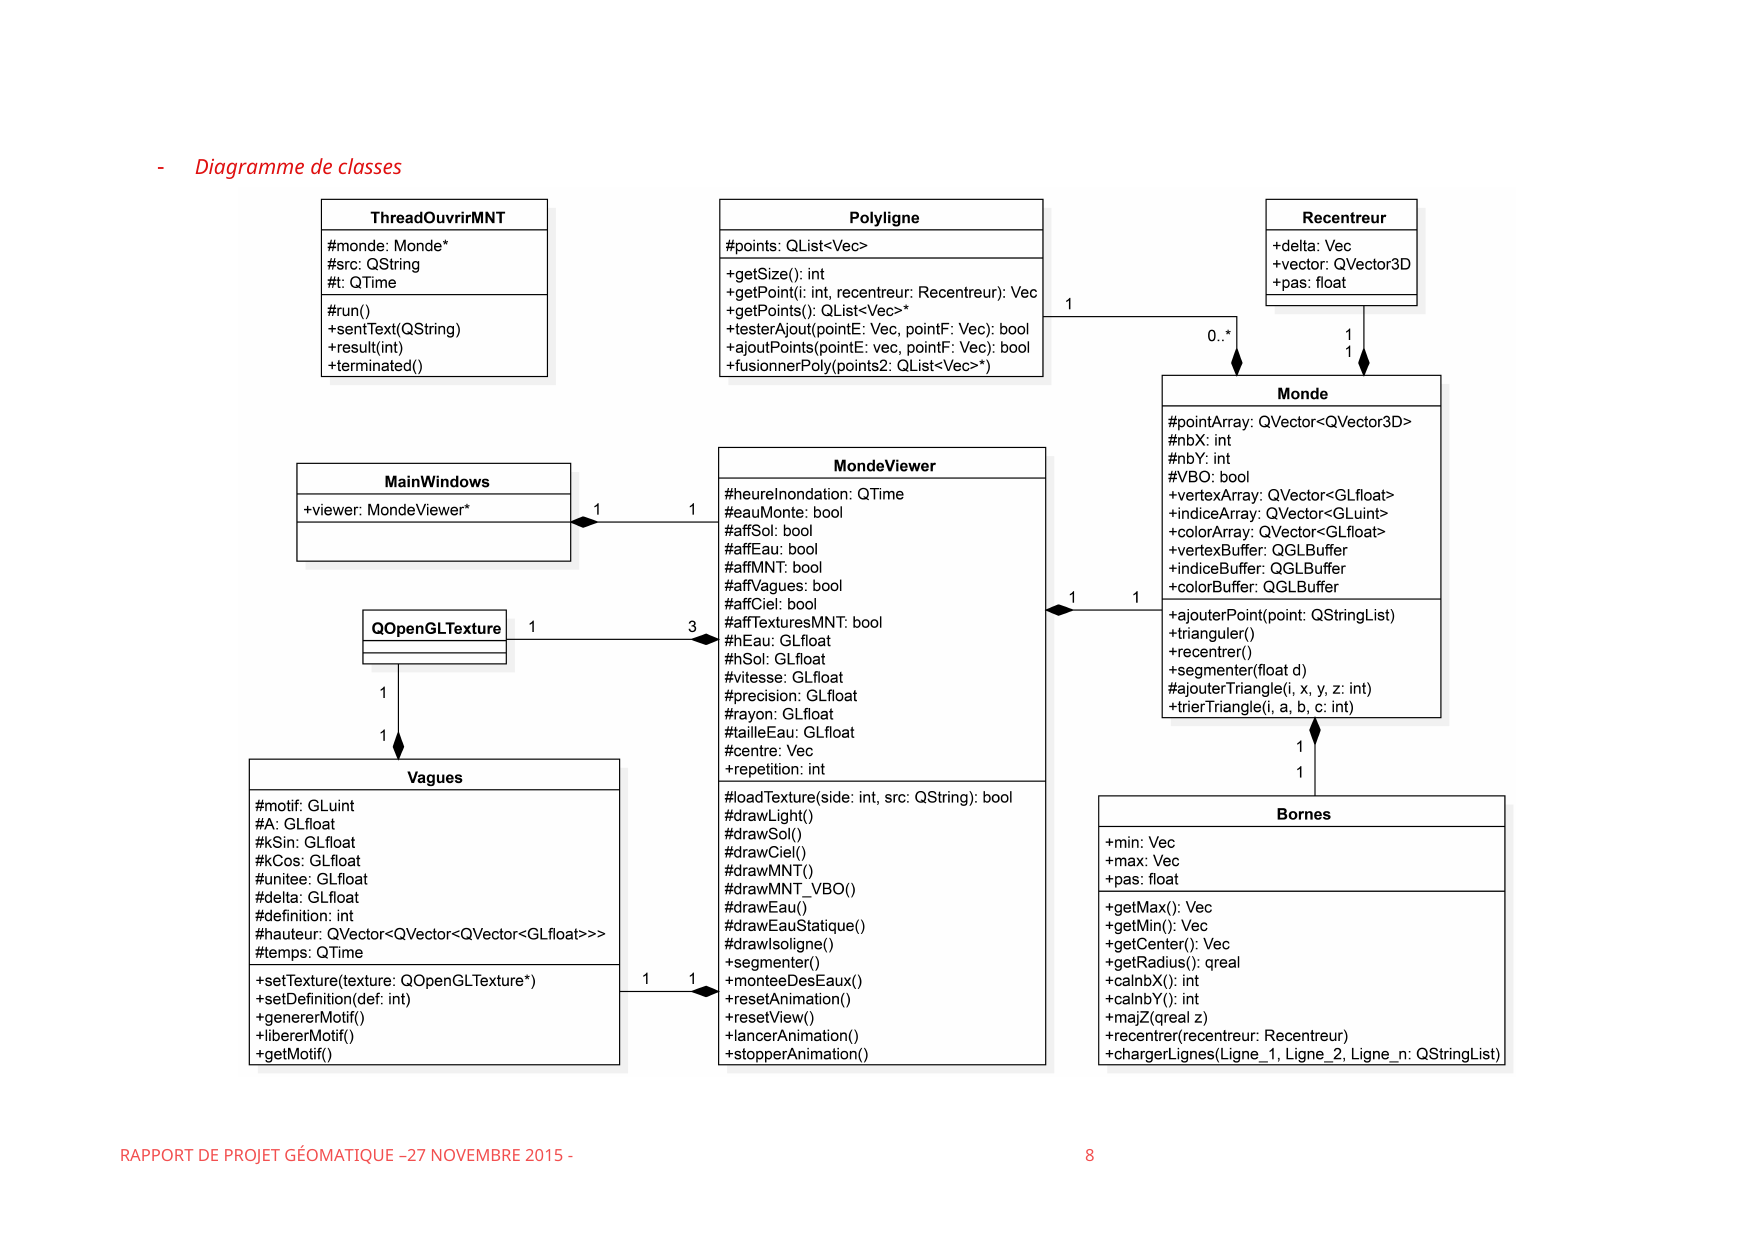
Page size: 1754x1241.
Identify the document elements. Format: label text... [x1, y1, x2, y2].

subtitle Diagramme de classes [157, 152, 1634, 180]
picture [237, 187, 1517, 1077]
